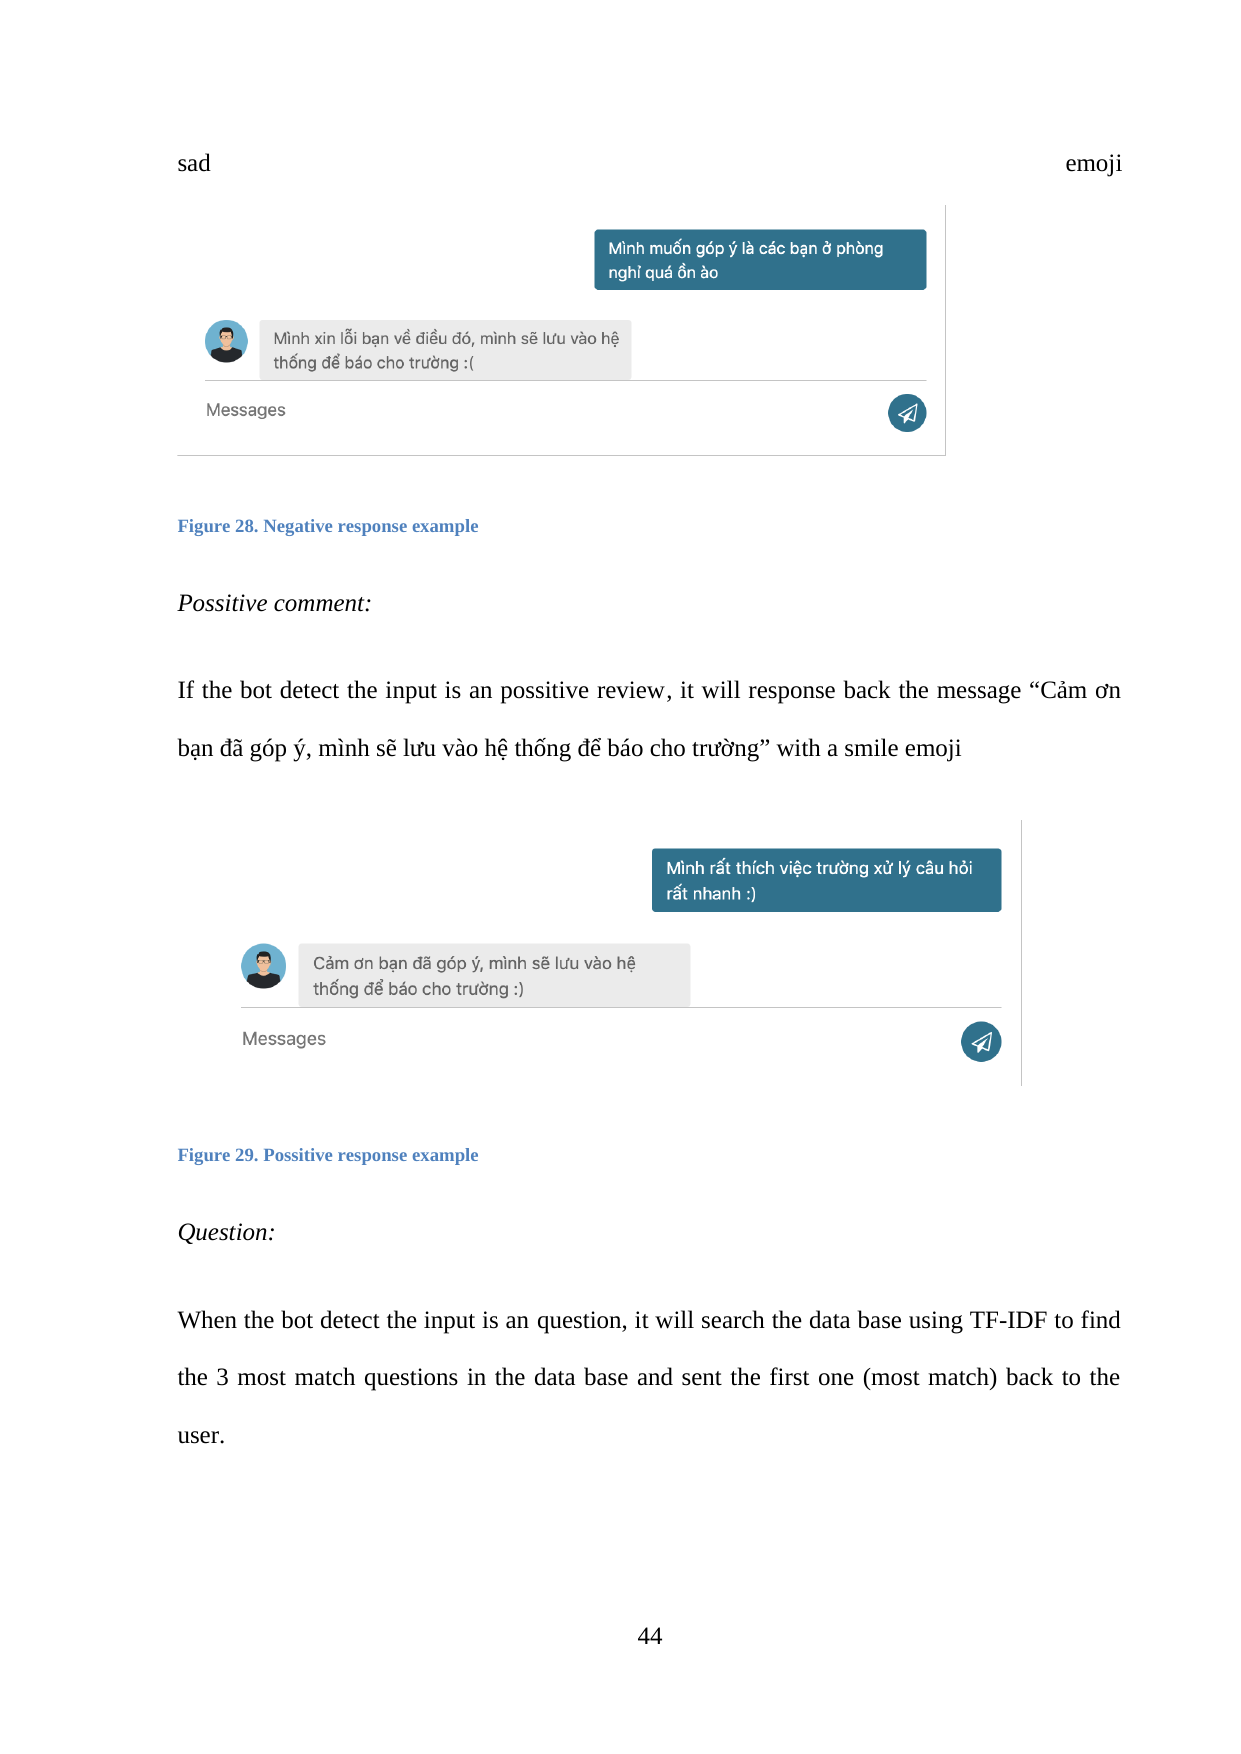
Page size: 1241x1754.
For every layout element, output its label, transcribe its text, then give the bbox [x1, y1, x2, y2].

picture [214, 820, 1023, 1086]
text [177, 148, 1122, 456]
text If the bot detect the input is an possitive review, it will response back the message “Cảm ơn bạn đã góp ý, mình sẽ lưu vào hệ thống để báo cho trường” with a smile emoji [177, 675, 1122, 762]
text Possitive comment: [177, 588, 1122, 617]
text Question: [177, 1217, 1122, 1246]
text When the bot detect the input is an question, it will search the data base using TF-IDF to find the 3 most match questions in the data base and sent the first one (most match) back to the user. [177, 1305, 1122, 1448]
picture [177, 205, 948, 456]
